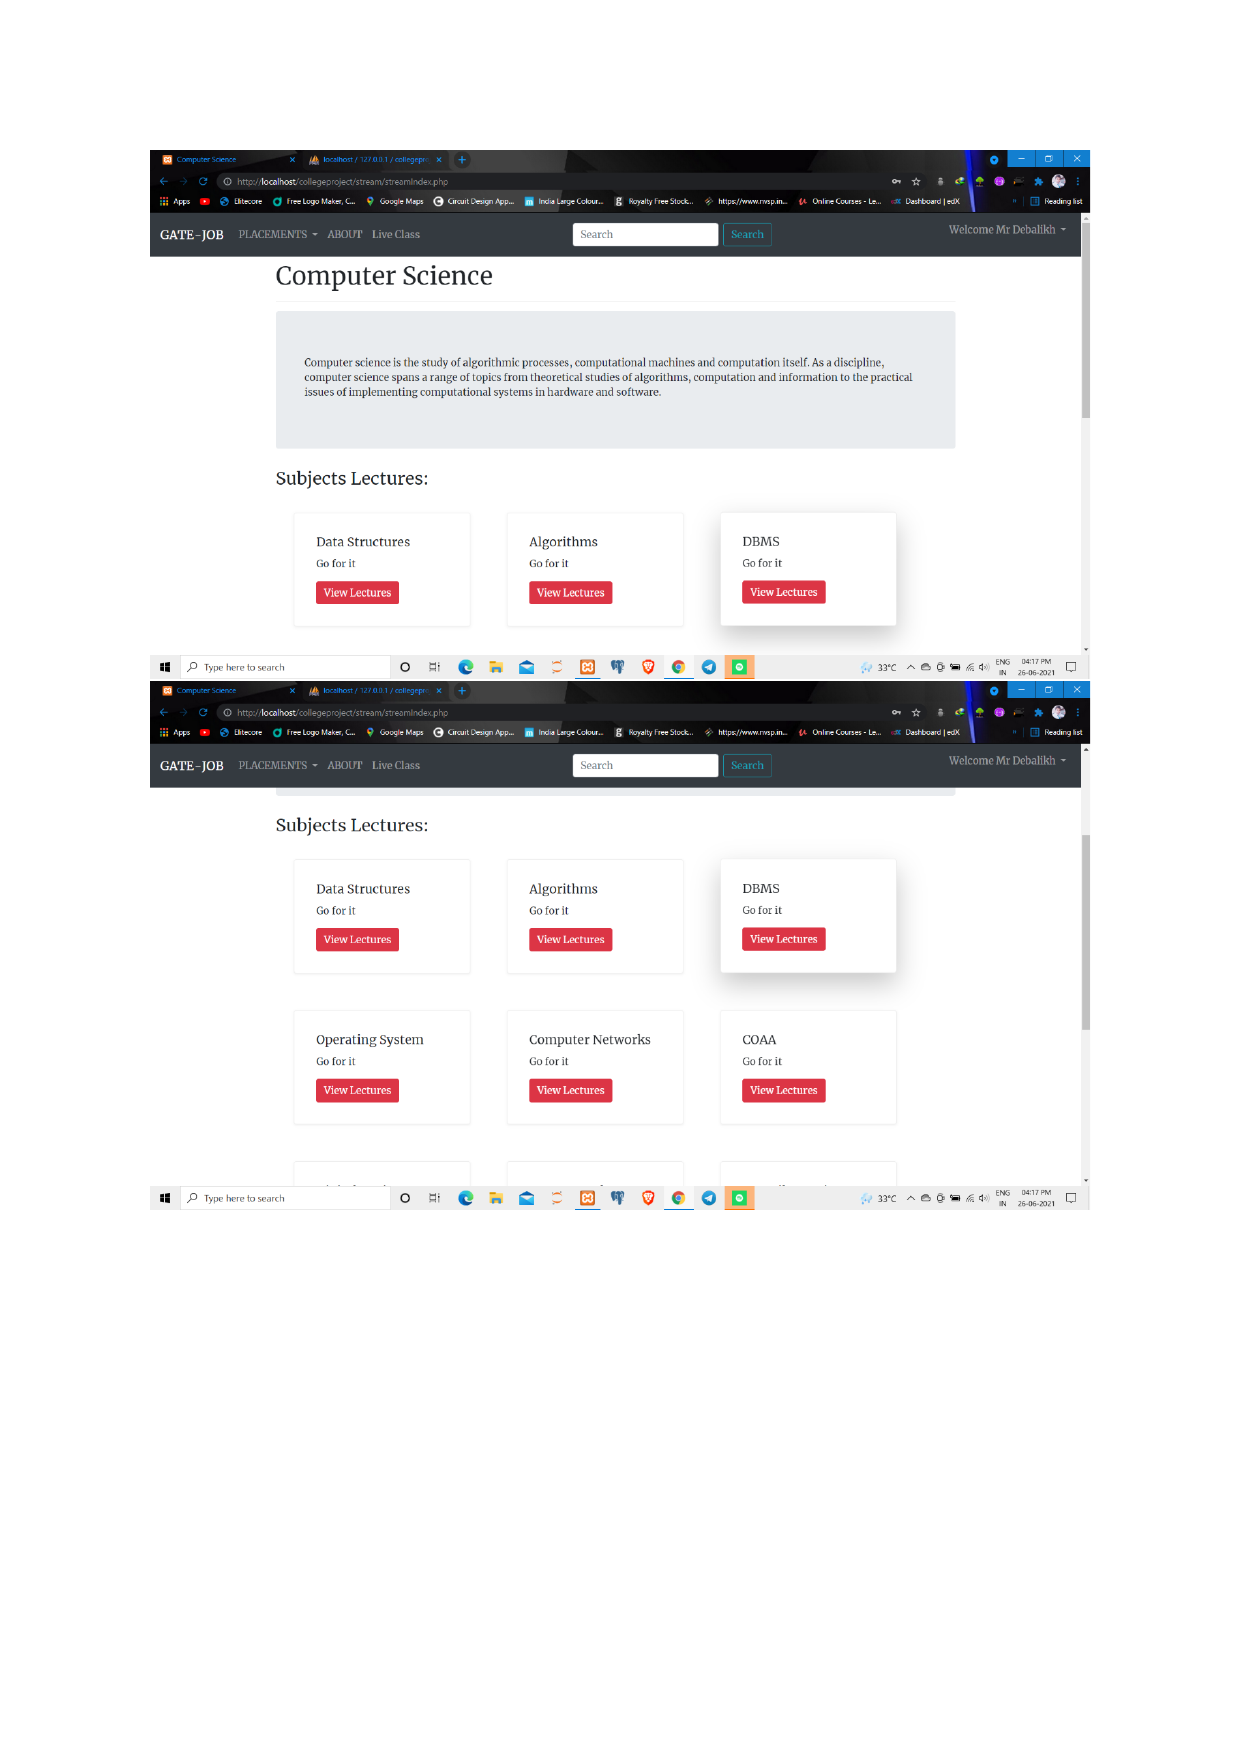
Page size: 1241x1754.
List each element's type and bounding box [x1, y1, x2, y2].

picture [150, 681, 1091, 1210]
picture [150, 150, 1091, 679]
